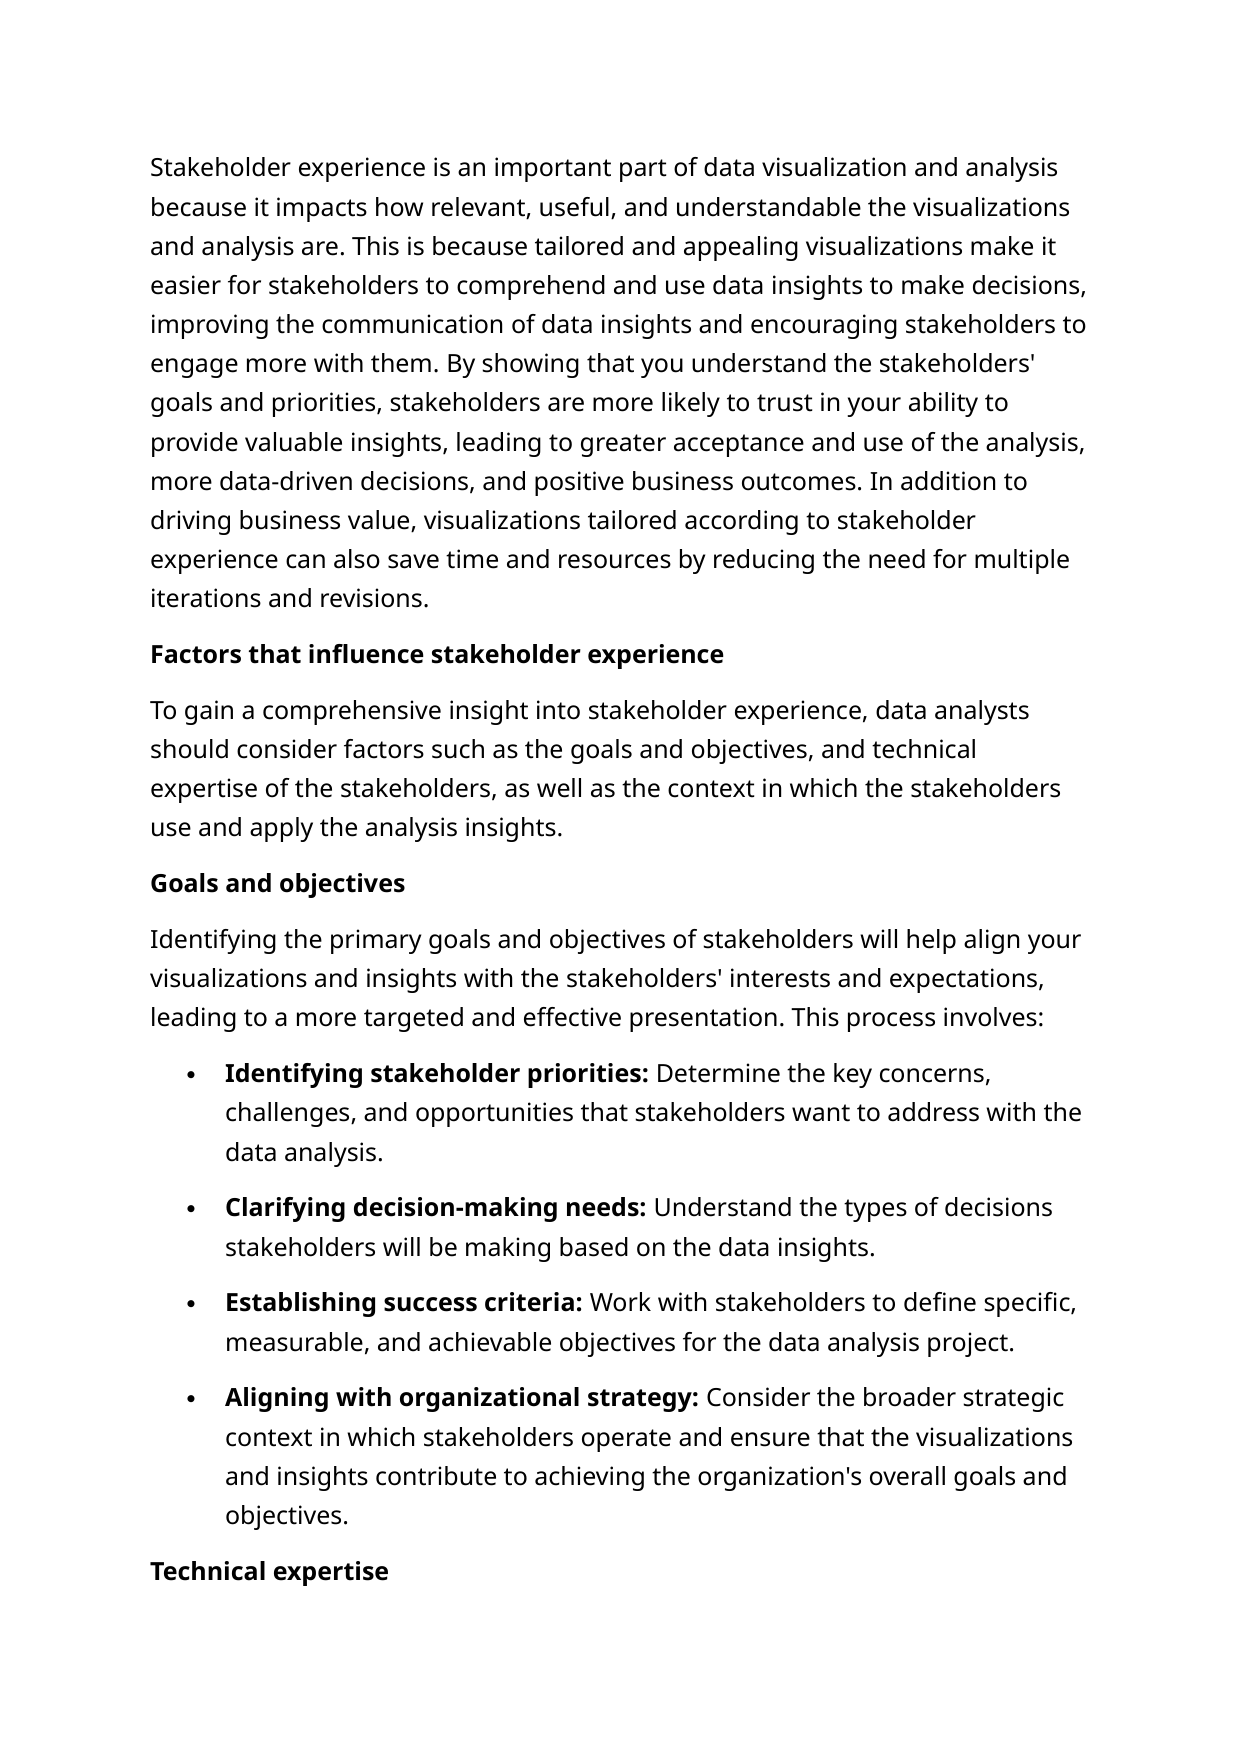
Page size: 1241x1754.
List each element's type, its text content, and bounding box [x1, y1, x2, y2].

text Technical expertise [150, 1553, 1090, 1587]
text Factors that influence stakeholder experience [150, 637, 1090, 671]
text Goals and objectives [150, 866, 1090, 900]
list Clarifying decision-making needs: Understand the types of decisions stakeholders will be making based on the data insights. [187, 1190, 1090, 1263]
text Stakeholder experience is an important part of data visualization and analysis because it impacts how relevant, useful, and understandable the visualizations and analysis are. This is because tailored and appealing visualizations make it easier for stakeholders to comprehend and use data insights to make decisions, improving the communication of data insights and encouraging stakeholders to engage more with them. By showing that you understand the stakeholders' goals and priorities, stakeholders are more likely to trust in your ability to provide valuable insights, leading to greater acceptance and use of the analysis, more data-driven decisions, and positive business outcomes. In addition to driving business value, visualizations tailored according to stakeholder experience can also save time and resources by reducing the need for multiple iterations and revisions. [150, 150, 1090, 615]
text Identifying the primary goals and objectives of stakeholders will help align your visualizations and insights with the stakeholders' interests and expectations, leading to a more targeted and effective presentation. This process involves: [150, 922, 1090, 1034]
list Establishing success criteria: Work with stakeholders to define specific, measurable, and achievable objectives for the data analysis project. [187, 1285, 1090, 1358]
list Aligning with organizational strategy: Consider the broader strategic context in which stakeholders operate and ensure that the visualizations and insights contribute to achieving the organization's overall goals and objectives. [187, 1380, 1090, 1532]
list Identifying stakeholder priorities: Determine the key concerns, challenges, and opportunities that stakeholders want to address with the data analysis. [187, 1056, 1090, 1168]
text To gain a comprehensive insight into stakeholder experience, data analysts should consider factors such as the goals and objectives, and technical expertise of the stakeholders, as well as the context in which the stakeholders use and apply the analysis insights. [150, 692, 1090, 844]
